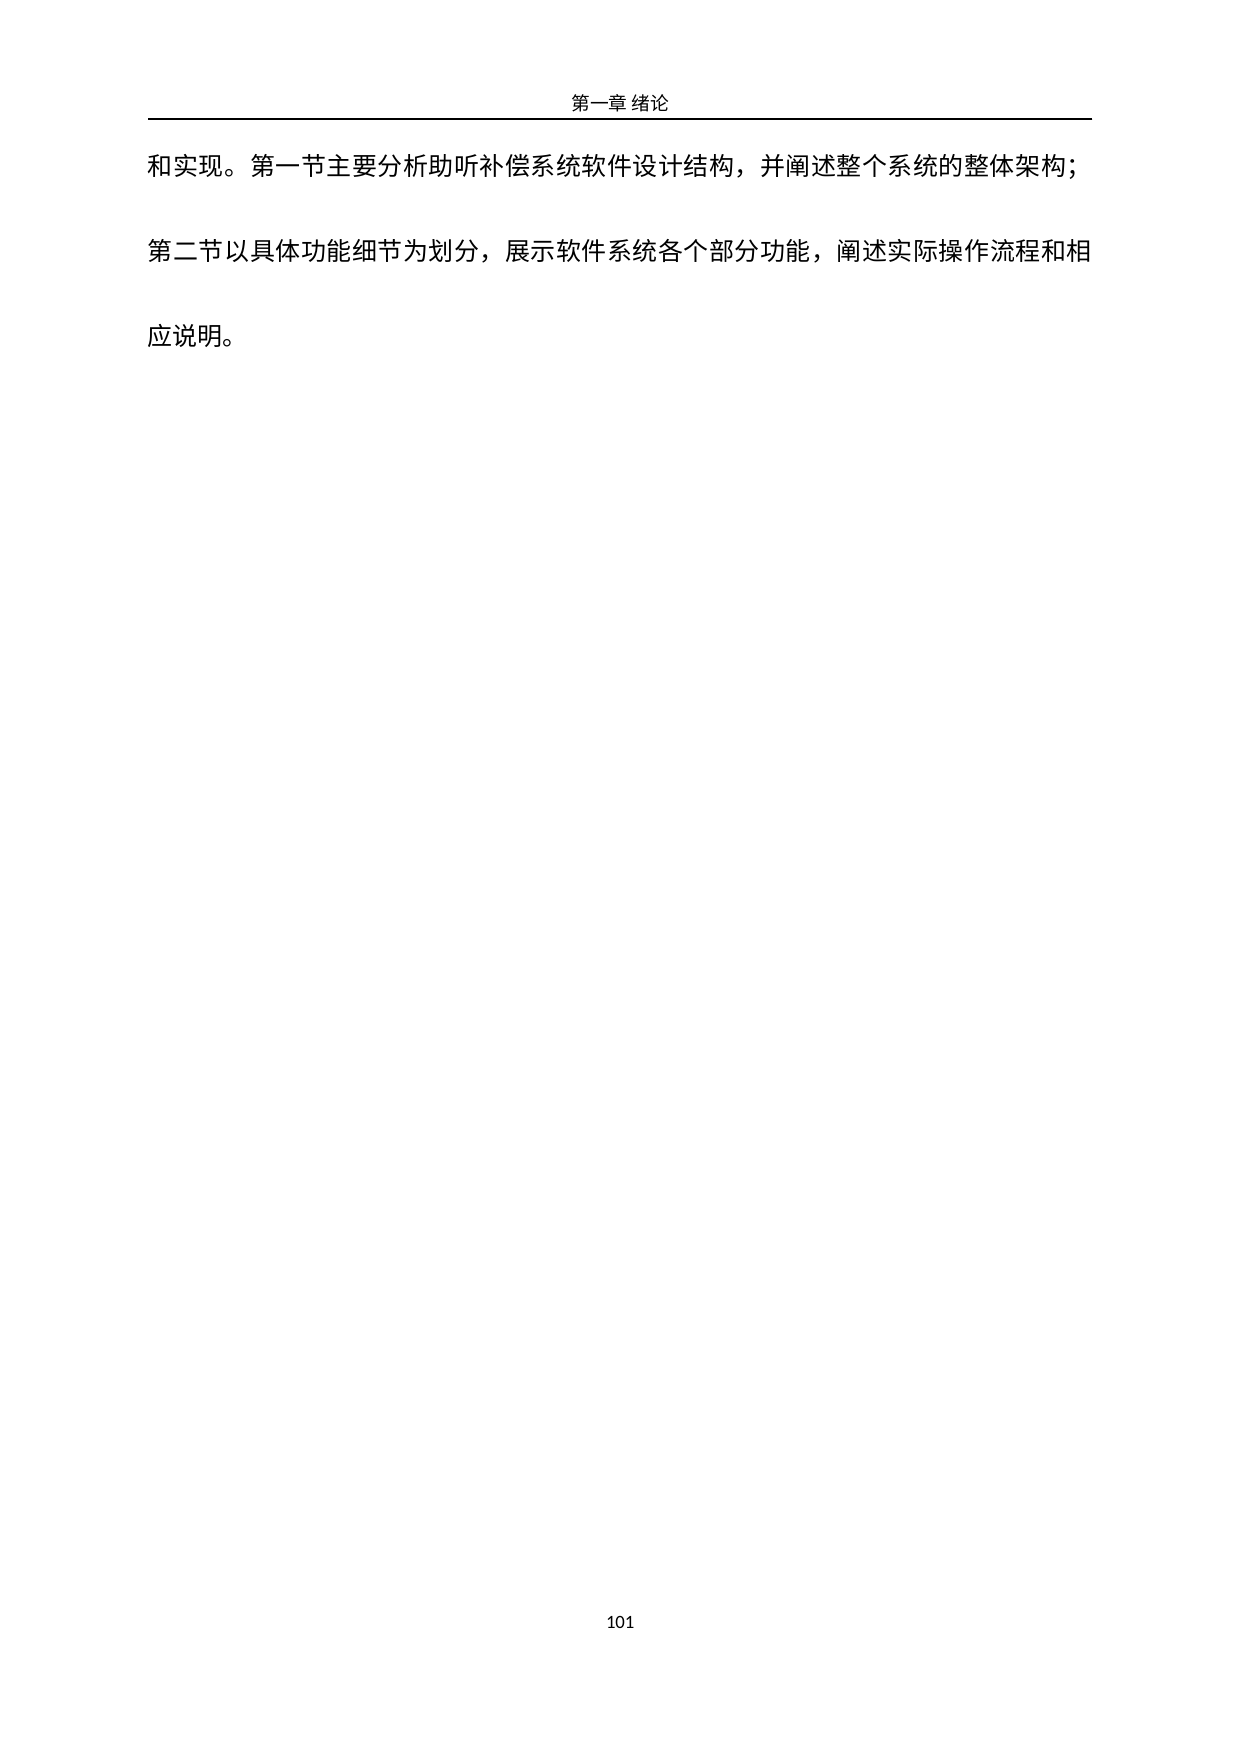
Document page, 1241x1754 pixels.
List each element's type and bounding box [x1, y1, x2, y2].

text [148, 131, 1092, 369]
